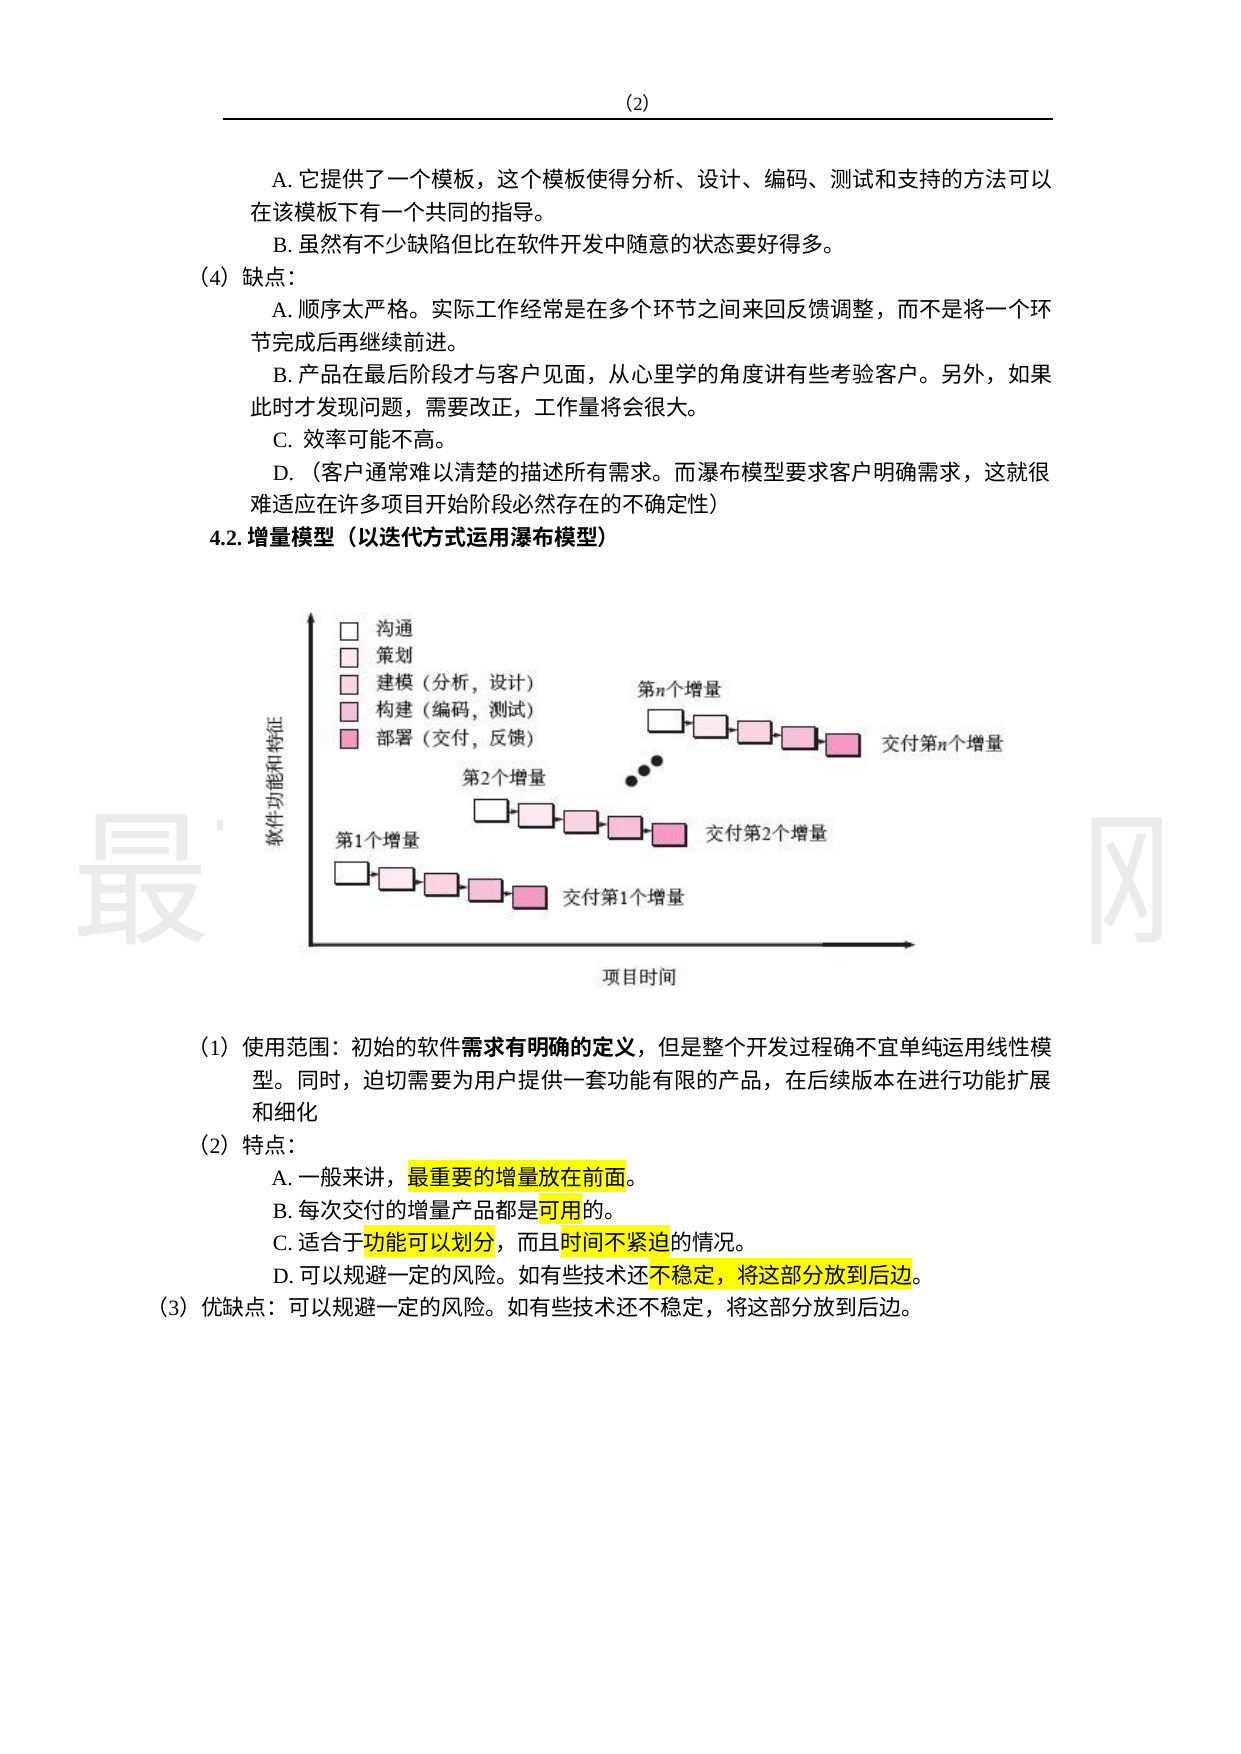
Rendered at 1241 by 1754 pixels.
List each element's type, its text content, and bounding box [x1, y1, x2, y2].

list 产品在最后阶段才与客户见面，从心里学的角度讲有些考验客户。另外，如果此时才发现问题，需要改正，工作量将会很大。 [250, 357, 1053, 422]
picture [222, 575, 1089, 1030]
subtitle 增量模型（以迭代方式运用瀑布模型） [209, 519, 1053, 552]
list （客户通常难以清楚的描述所有需求。而瀑布模型要求客户明确需求，这就很难适应在许多项目开始阶段必然存在的不确定性） [250, 454, 1053, 519]
text 特点： [187, 1127, 1053, 1160]
list 虽然有不少缺陷但比在软件开发中随意的状态要好得多。 [250, 227, 1053, 259]
text 优缺点：可以规避一定的风险。如有些技术还不稳定，将这部分放到后边。 [146, 1290, 1053, 1322]
list 适合于功能可以划分，而且时间不紧迫的情况。 [670, 1225, 1053, 1257]
list 一般来讲，最重要的增量放在前面。 [626, 1160, 1053, 1192]
list 它提供了一个模板，这个模板使得分析、设计、编码、测试和支持的方法可以在该模板下有一个共同的指导。 [250, 162, 1053, 227]
list 适合于功能可以划分，而且时间不紧迫的情况。 [250, 1225, 364, 1257]
list 可以规避一定的风险。如有些技术还不稳定，将这部分放到后边。 [250, 1257, 1053, 1290]
text 缺点： [187, 259, 1053, 292]
list 效率可能不高。 [250, 422, 1053, 454]
list 一般来讲，最重要的增量放在前面。 [250, 1160, 408, 1192]
text 使用范围：初始的软件需求有明确的定义，但是整个开发过程确不宜单纯运用线性模型。同时，迫切需要为用户提供一套功能有限的产品，在后续版本在进行功能扩展和细化 [187, 1030, 1053, 1127]
list 每次交付的增量产品都是可用的。 [250, 1192, 1053, 1225]
list 顺序太严格。实际工作经常是在多个环节之间来回反馈调整，而不是将一个环节完成后再继续前进。 [250, 292, 1053, 357]
